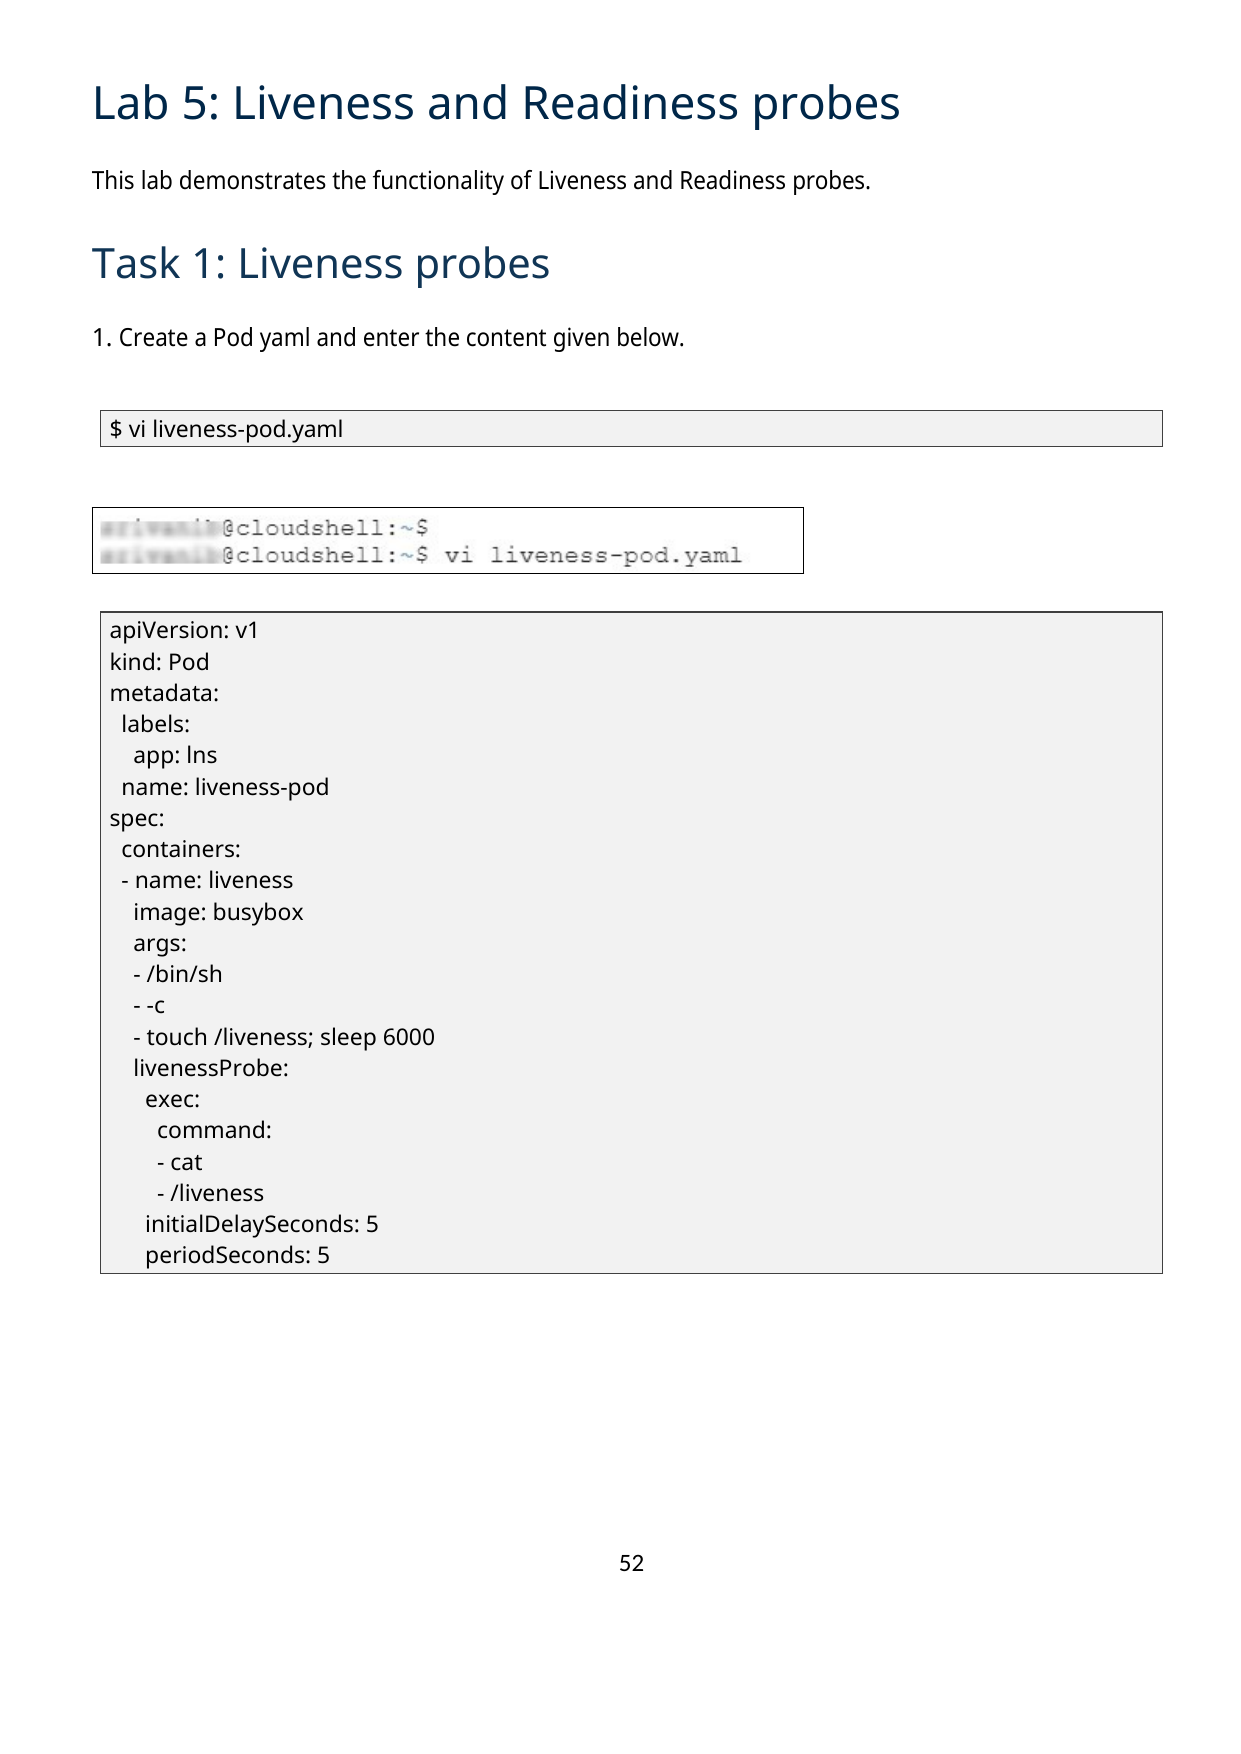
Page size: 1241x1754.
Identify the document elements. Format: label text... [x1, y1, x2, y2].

text - -c [101, 986, 1162, 1018]
text name: liveness-pod [101, 768, 1162, 799]
text - cat [101, 1143, 1162, 1174]
picture [93, 508, 803, 573]
text kind: Pod [101, 643, 1162, 674]
list Create a Pod yaml and enter the content given below. [92, 320, 1176, 354]
text periodSeconds: 5 [101, 1236, 1162, 1273]
text args: [101, 924, 1162, 955]
subtitle Task 1: Liveness probes [92, 234, 1176, 291]
text - touch /liveness; sleep 6000 [101, 1018, 1162, 1049]
text metadata: [101, 674, 1162, 705]
text - /liveness [101, 1174, 1162, 1205]
text This lab demonstrates the functionality of Liveness and Readiness probes. [92, 163, 1176, 197]
text image: busybox [101, 893, 1162, 924]
text app: lns [101, 736, 1162, 768]
text spec: [101, 799, 1162, 830]
text - /bin/sh [101, 955, 1162, 986]
text exec: [101, 1080, 1162, 1111]
text containers: [101, 830, 1162, 861]
text labels: [101, 705, 1162, 736]
text livenessProbe: [101, 1049, 1162, 1080]
text command: [101, 1111, 1162, 1143]
text - name: liveness [101, 861, 1162, 893]
subtitle Lab 5: Liveness and Readiness probes [92, 71, 1176, 133]
text $ vi liveness-pod.yaml [101, 411, 1162, 446]
text apiVersion: v1 [101, 613, 1162, 643]
text initialDelaySeconds: 5 [101, 1205, 1162, 1236]
